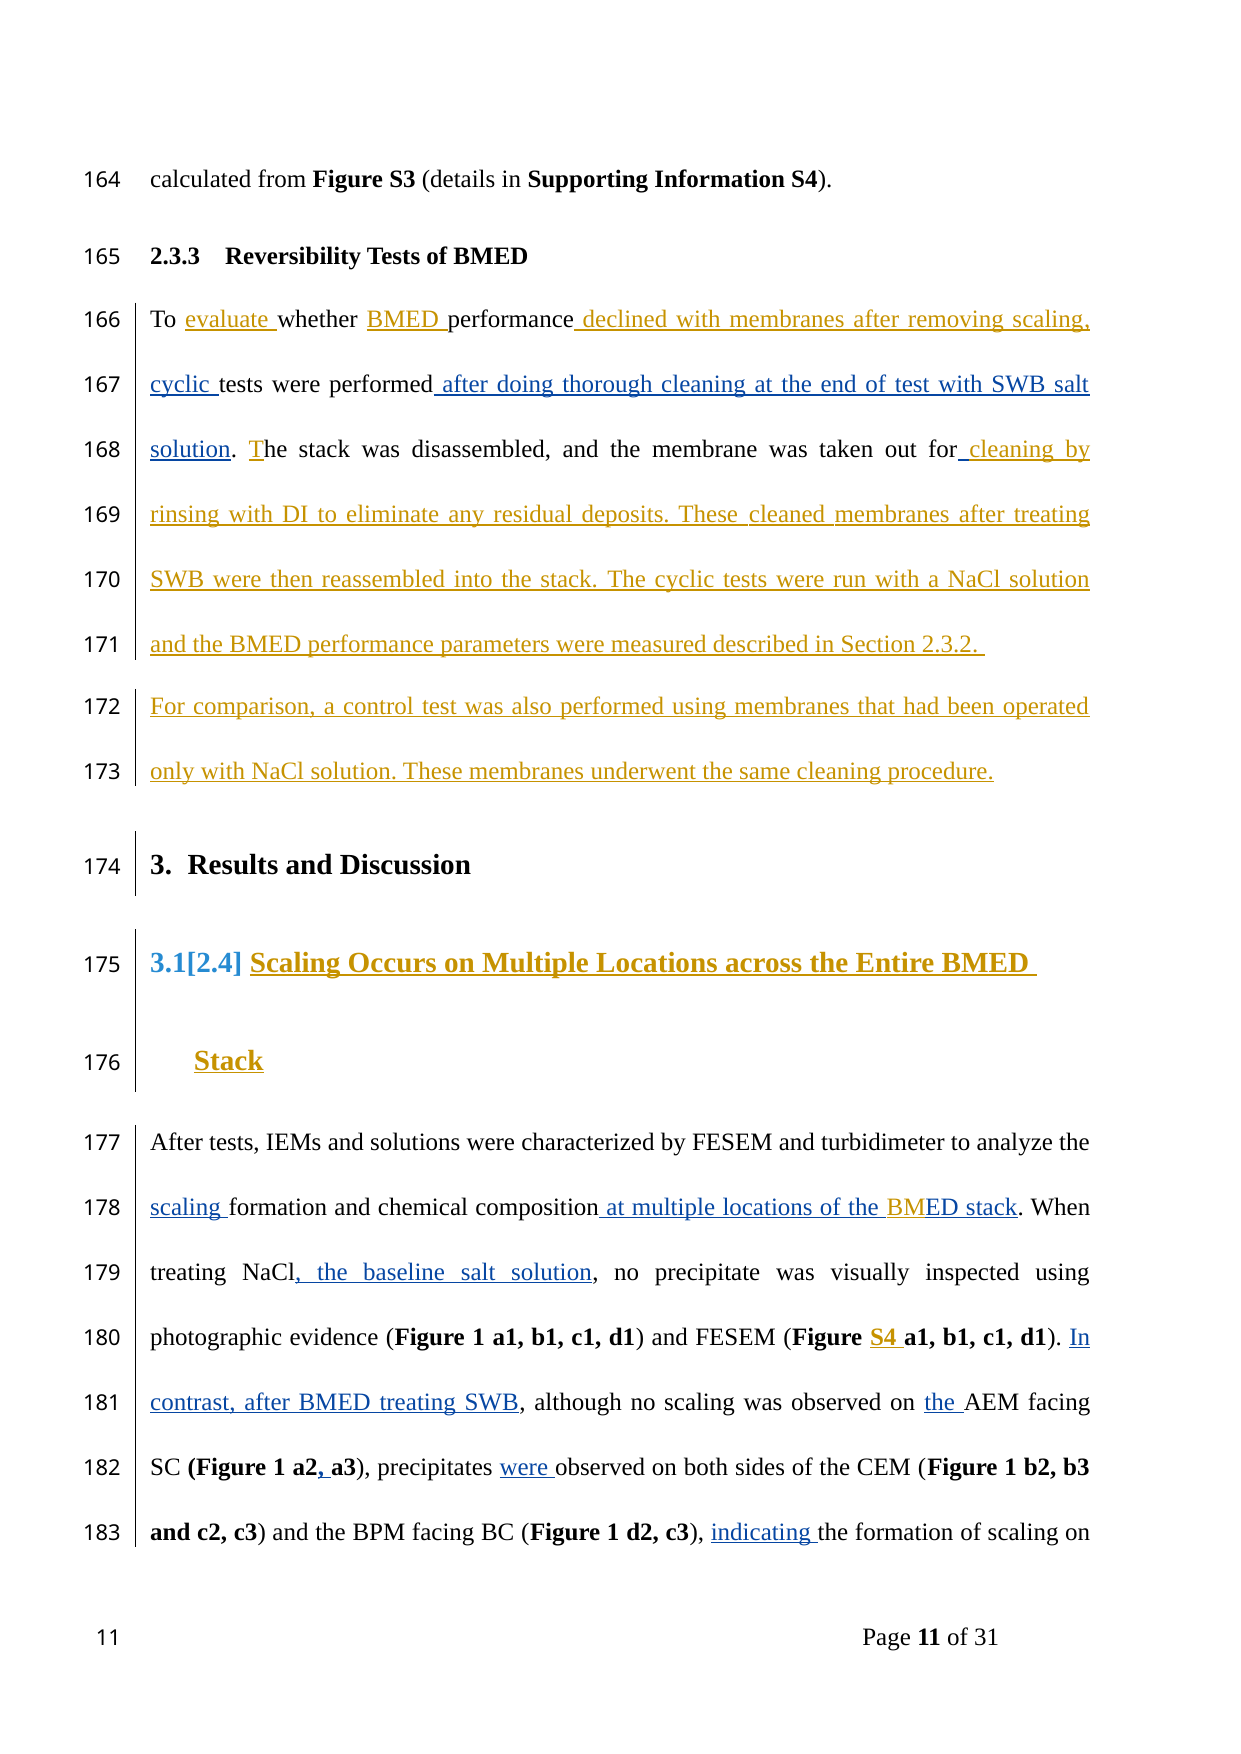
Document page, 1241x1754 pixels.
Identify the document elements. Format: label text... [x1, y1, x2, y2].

text To whether performancetests were performed. he stack was disassembled, and the membrane was taken out for [150, 525, 1090, 589]
list Results and Discussion [150, 831, 1090, 896]
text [150, 162, 1091, 194]
text To whether performancetests were performed. he stack was disassembled, and the membrane was taken out for [150, 591, 1090, 660]
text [150, 1125, 1090, 1547]
list Reversibility Tests of BMED [150, 239, 1090, 272]
text To whether performancetests were performed. he stack was disassembled, and the membrane was taken out for [150, 303, 1090, 524]
